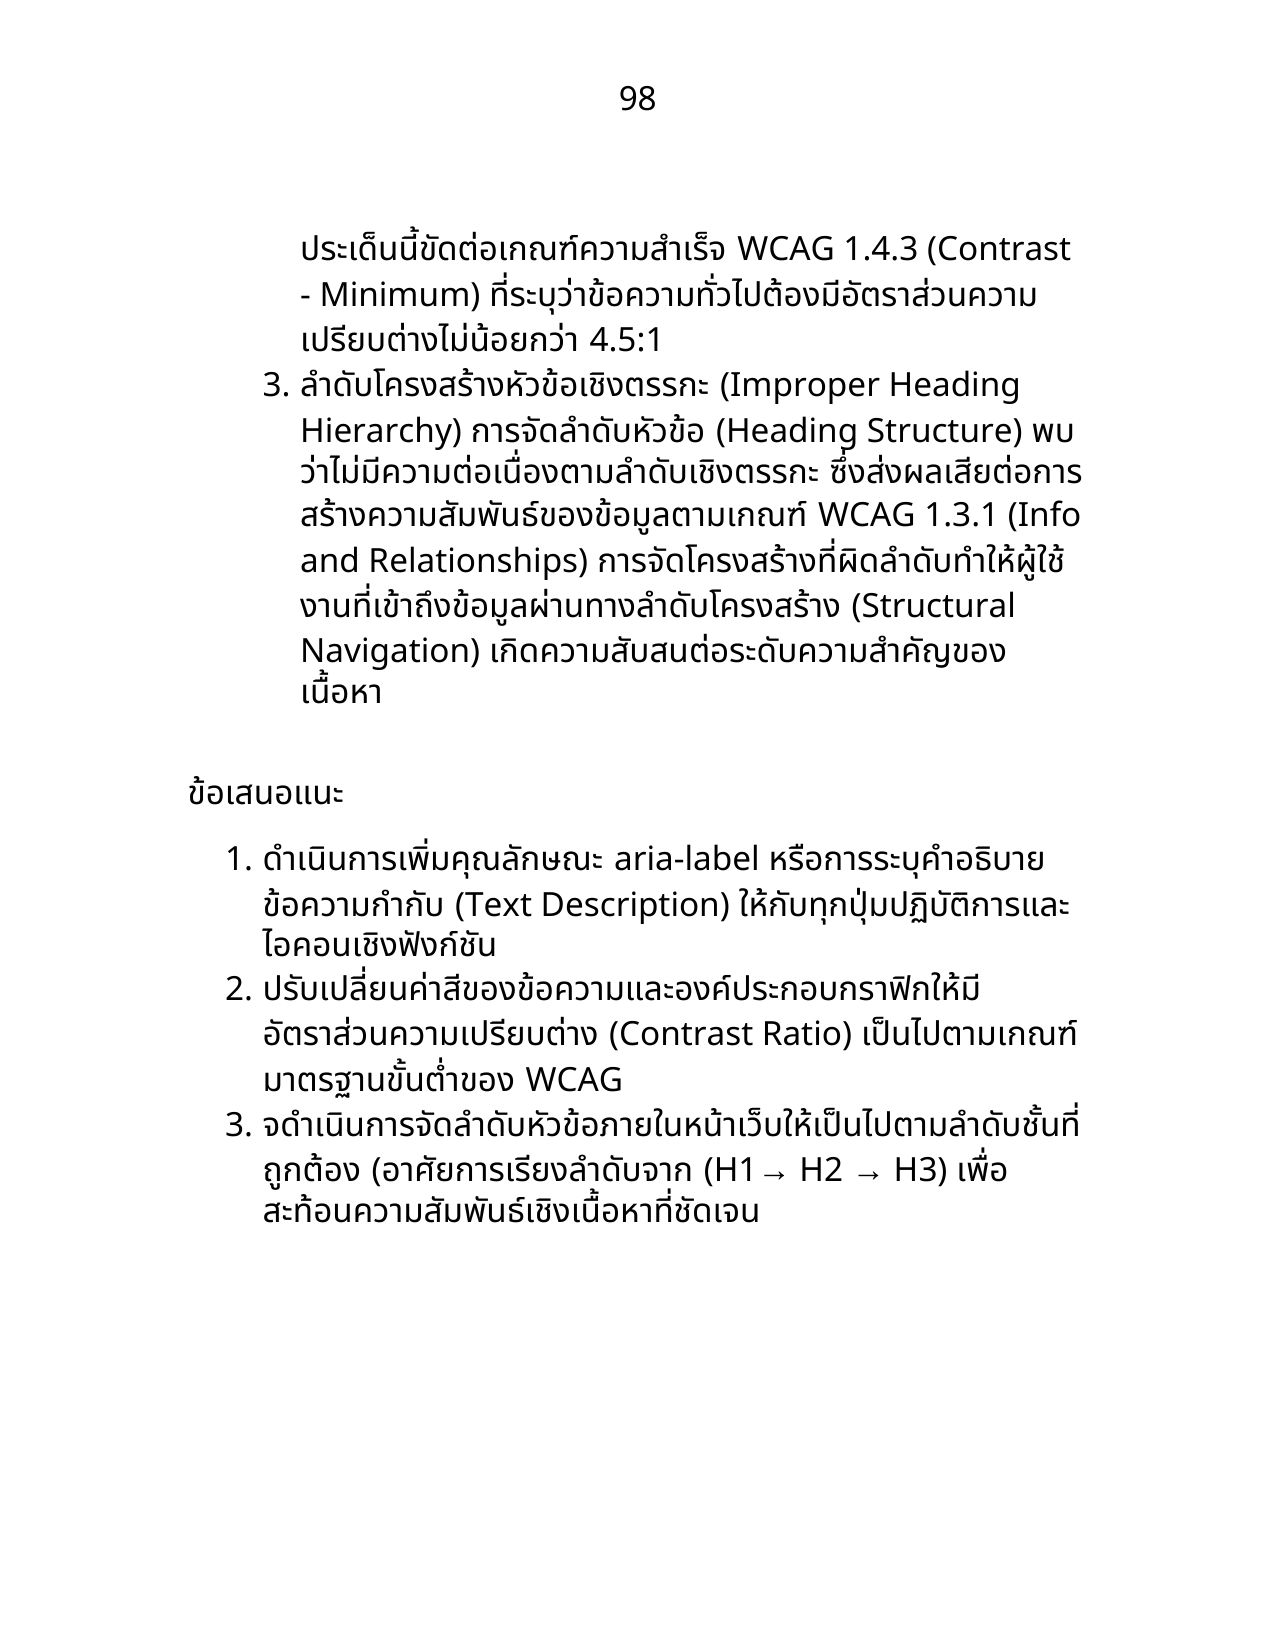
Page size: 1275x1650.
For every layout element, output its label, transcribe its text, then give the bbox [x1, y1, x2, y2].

list ปรับเปลี่ยนค่าสีของข้อความและองค์ประกอบกราฟิกให้มีอัตราส่วนความเปรียบต่าง (Contrast Ratio) เป็นไปตามเกณฑ์มาตรฐานขั้นต่ำของ WCAG [225, 964, 1087, 1101]
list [262, 225, 1087, 361]
text ข้อเสนอแนะ [187, 773, 1087, 812]
list ลำดับโครงสร้างหัวข้อเชิงตรรกะ (Improper Heading Hierarchy) การจัดลำดับหัวข้อ (Heading Structure) พบว่าไม่มีความต่อเนื่องตามลำดับเชิงตรรกะ ซึ่งส่งผลเสียต่อการสร้างความสัมพันธ์ของข้อมูลตามเกณฑ์ WCAG 1.3.1 (Info and Relationships) การจัดโครงสร้างที่ผิดลำดับทำให้ผู้ใช้งานที่เข้าถึงข้อมูลผ่านทางลำดับโครงสร้าง (Structural Navigation) เกิดความสับสนต่อระดับความสำคัญของเนื้อหา [262, 361, 1087, 711]
list จดำเนินการจัดลำดับหัวข้อภายในหน้าเว็บให้เป็นไปตามลำดับชั้นที่ถูกต้อง (อาศัยการเรียงลำดับจาก (H1→ H2 → H3) เพื่อสะท้อนความสัมพันธ์เชิงเนื้อหาที่ชัดเจน [225, 1101, 1087, 1231]
list ดำเนินการเพิ่มคุณลักษณะ aria-label หรือการระบุคำอธิบายข้อความกำกับ (Text Description) ให้กับทุกปุ่มปฏิบัติการและไอคอนเชิงฟังก์ชัน [225, 835, 1087, 964]
